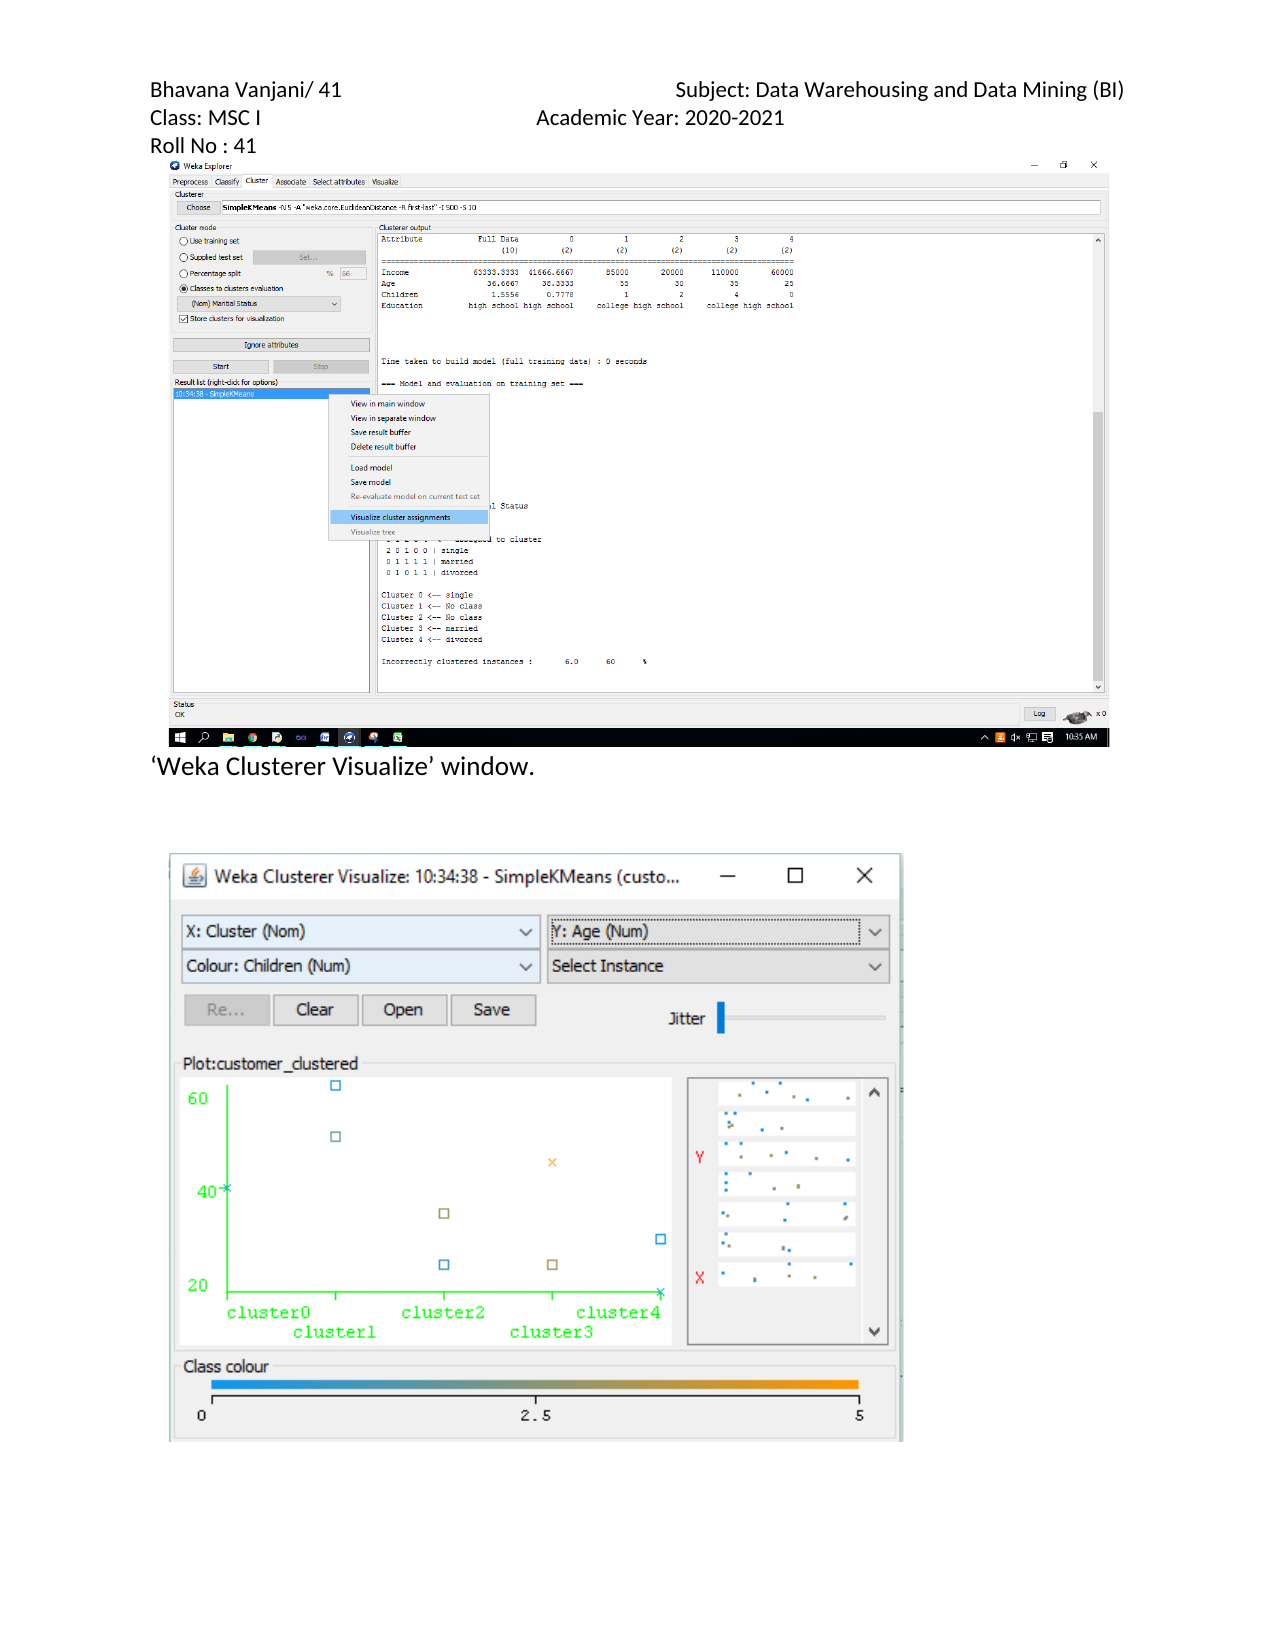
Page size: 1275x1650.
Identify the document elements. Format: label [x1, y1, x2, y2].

text [150, 159, 1125, 782]
